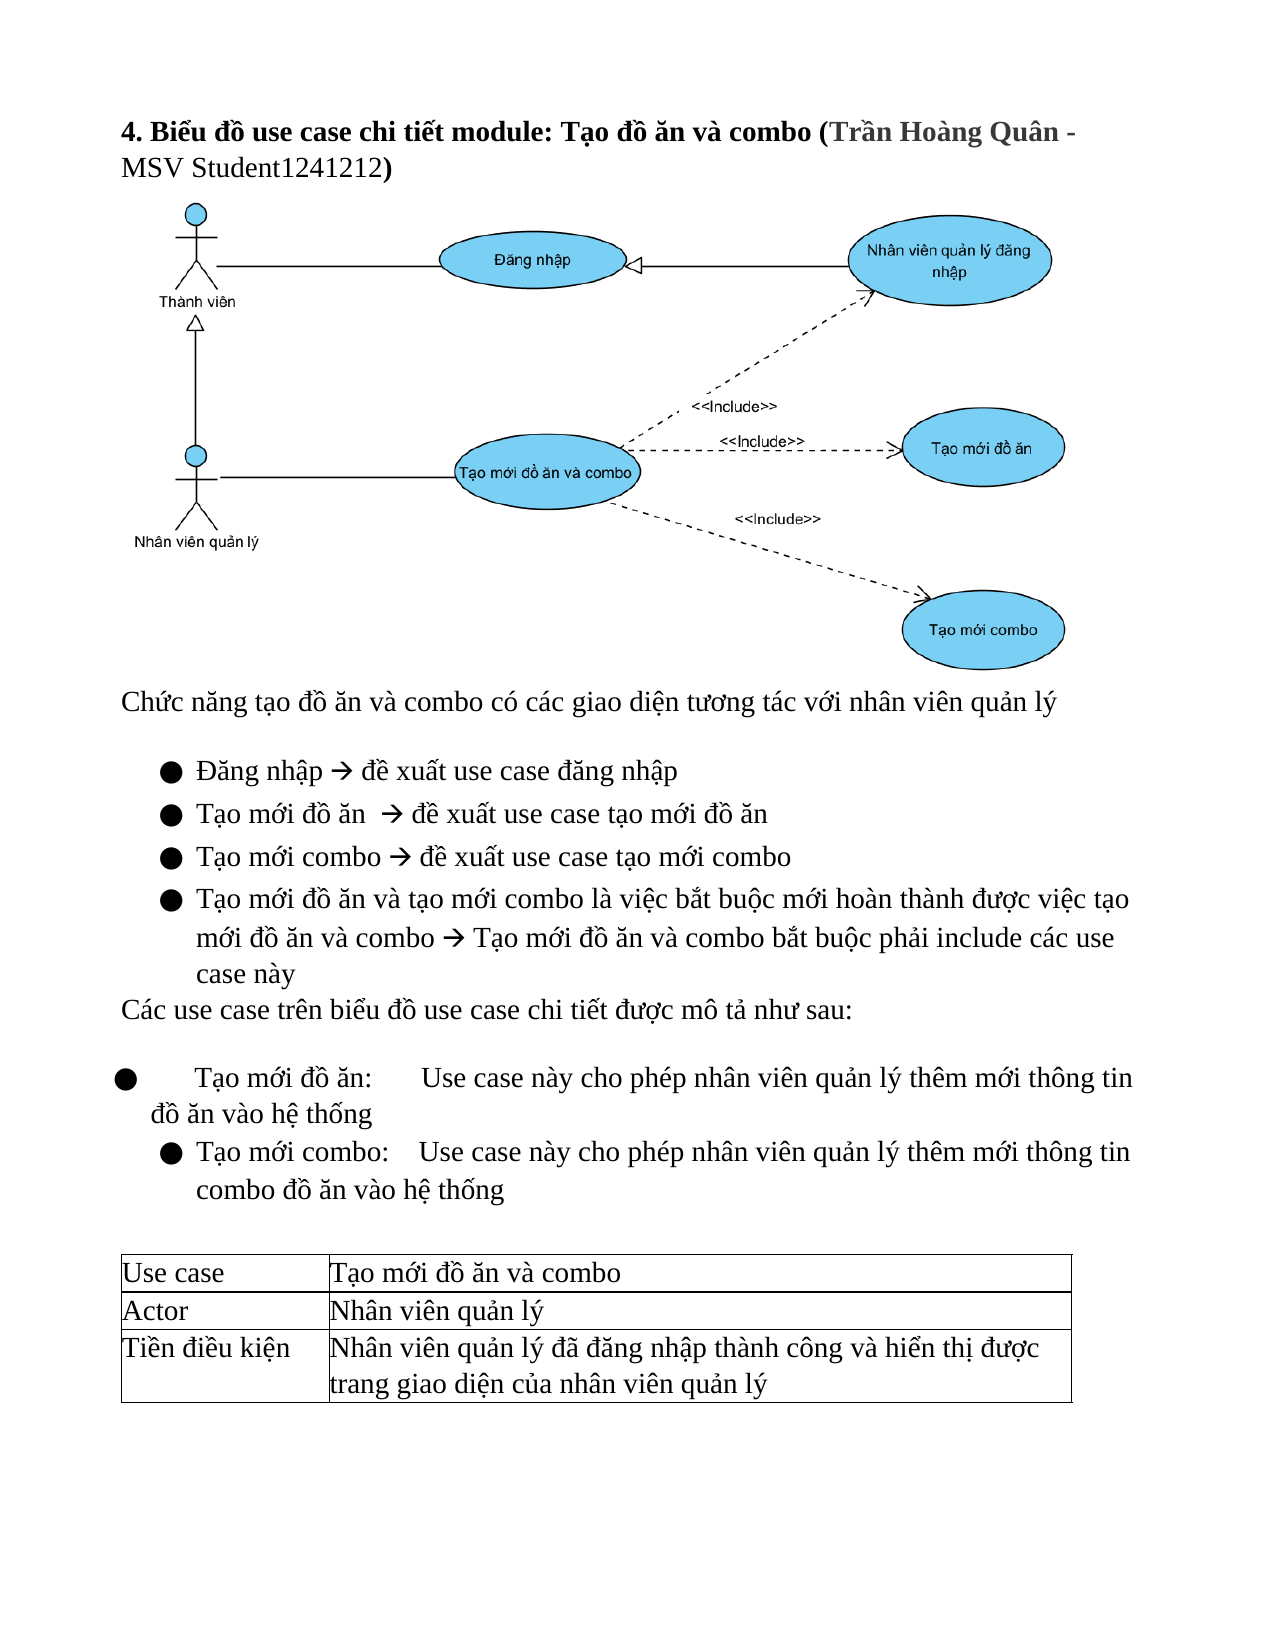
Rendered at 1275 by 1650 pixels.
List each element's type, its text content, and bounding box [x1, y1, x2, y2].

list Tạo mới đồ ăn và tạo mới combo là việc bắt buộc mới hoàn thành được việc tạo mới đồ ăn và combo 🡪 Tạo mới đồ ăn và combo bắt buộc phải include các use case này [158, 878, 1137, 989]
table_header Use case [122, 1255, 329, 1291]
table_header Tạo mới đồ ăn và combo [330, 1255, 1071, 1291]
table_cell Actor [122, 1293, 329, 1328]
list Tạo mới combo: Use case này cho phép nhân viên quản lý thêm mới thông tin combo đồ ăn vào hệ thống [158, 1130, 1137, 1206]
text Các use case trên biểu đồ use case chi tiết được mô tả như sau: [121, 992, 1137, 1026]
list Đăng nhập 🡪 đề xuất use case đăng nhập [158, 749, 1137, 789]
subtitle 4. Biểu đồ use case chi tiết module: Tạo đồ ăn và combo (Trần Hoàng Quân - MSV Student1241212) [121, 114, 1137, 183]
text Chức năng tạo đồ ăn và combo có các giao diện tương tác với nhân viên quản lý [121, 684, 1137, 718]
table_cell Tiền điều kiện [122, 1330, 329, 1402]
list Tạo mới đồ ăn 🡪 đề xuất use case tạo mới đồ ăn [158, 792, 1137, 832]
list Tạo mới combo 🡪 đề xuất use case tạo mới combo [158, 835, 1137, 874]
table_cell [330, 1330, 1071, 1402]
table_cell Nhân viên quản lý [330, 1293, 1071, 1328]
picture [120, 194, 1084, 682]
list Tạo mới đồ ăn: Use case này cho phép nhân viên quản lý thêm mới thông tin đồ ăn vào hệ thống [113, 1057, 1137, 1130]
